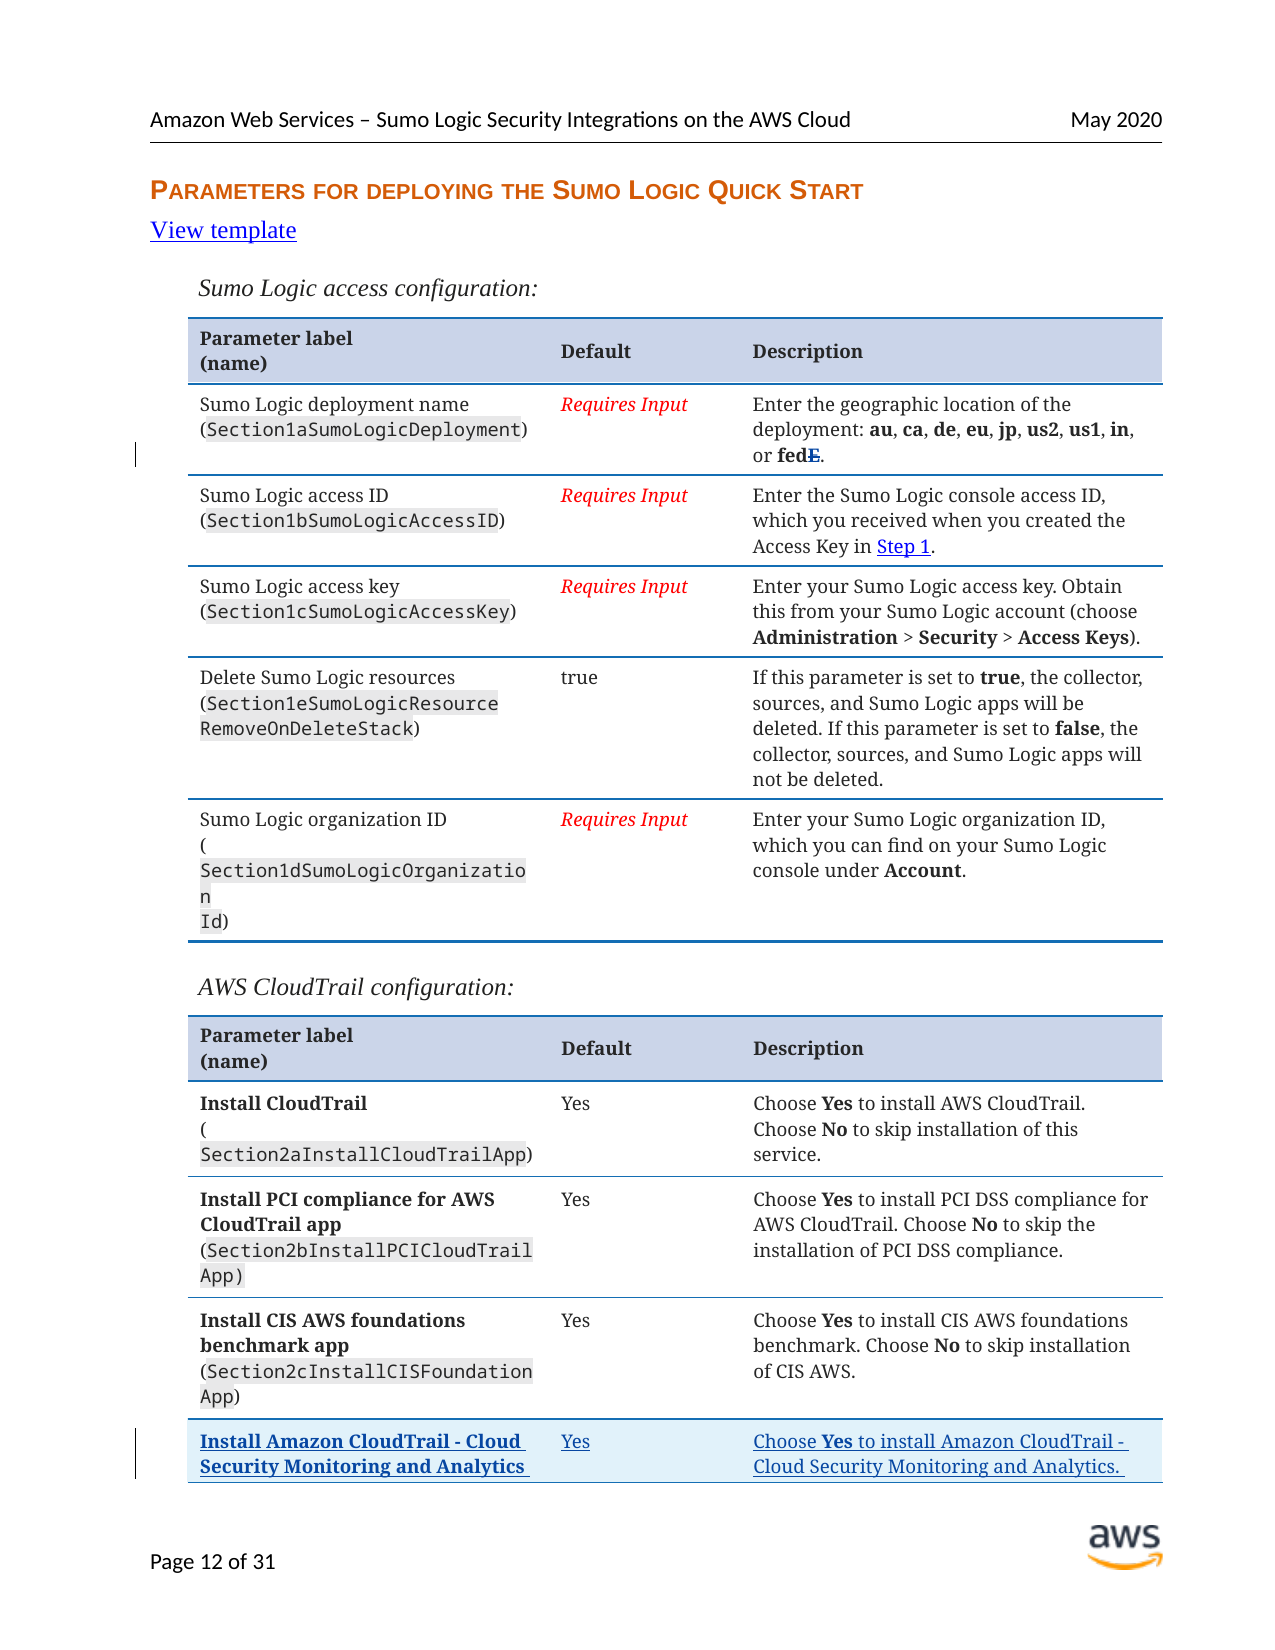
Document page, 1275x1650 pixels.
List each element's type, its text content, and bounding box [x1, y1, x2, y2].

table_cell Choose Yes to install CIS AWS foundations benchmark. Choose No to skip installation of CIS AWS. [741, 1298, 1162, 1418]
table_cell Requires Input [549, 476, 741, 565]
table_cell Sumo Logic access key (Section1cSumoLogicAccessKey) [188, 567, 549, 656]
table_cell Yes [549, 1298, 741, 1418]
table_cell true [549, 658, 741, 798]
table_cell Sumo Logic access ID (Section1bSumoLogicAccessID) [188, 476, 549, 565]
table_cell If this parameter is set to true, the collector, sources, and Sumo Logic apps will be deleted. If this parameter is set to false, the collector, sources, and Sumo Logic apps will not be deleted. [741, 658, 1162, 798]
table_cell Sumo Logic deployment name (Section1aSumoLogicDeployment) [188, 385, 549, 474]
text View template [150, 216, 1162, 244]
table_cell Install PCI compliance for AWS CloudTrail app (Section2bInstallPCICloudTrail App) [188, 1177, 549, 1297]
table_header Parameter label (name) [188, 319, 549, 382]
table_cell Requires Input [549, 567, 741, 656]
table_cell Choose Yes to install PCI DSS compliance for AWS CloudTrail. Choose No to skip the installation of PCI DSS compliance. [741, 1177, 1162, 1297]
table_cell Delete Sumo Logic resources (Section1eSumoLogicResource RemoveOnDeleteStack) [188, 658, 549, 798]
table_cell Enter the Sumo Logic console access ID, which you received when you created the Access Key in Step 1. [741, 476, 1162, 565]
table_cell Enter your Sumo Logic access key. Obtain this from your Sumo Logic account (choose Administration > Security > Access Keys). [741, 567, 1162, 656]
table_cell Sumo Logic organization ID (Section1dSumoLogicOrganization Id) [188, 800, 549, 940]
table_header Parameter label (name) [188, 1017, 549, 1080]
table_cell Enter the geographic location of the deployment: au, ca, de, eu, jp, us2, us1, in, or fed. [741, 385, 1162, 474]
text AWS CloudTrail configuration: [198, 972, 1162, 1000]
table_header Default [549, 1017, 741, 1080]
table_cell Requires Input [549, 385, 741, 474]
picture [1087, 1525, 1163, 1570]
subtitle Parameters for deploying the Sumo Logic Quick Start [150, 172, 1162, 205]
table_cell Yes [549, 1082, 741, 1176]
table_cell Install CloudTrail (Section2aInstallCloudTrailApp) [188, 1082, 549, 1176]
table_cell Enter your Sumo Logic organization ID, which you can find on your Sumo Logic console under Account. [741, 800, 1162, 940]
text Sumo Logic access configuration: [198, 273, 1162, 302]
table_header Description [741, 319, 1162, 382]
table_header Description [741, 1017, 1162, 1080]
table_cell Install CIS AWS foundations benchmark app (Section2cInstallCISFoundation App) [188, 1298, 549, 1418]
table_cell Choose Yes to install AWS CloudTrail. Choose No to skip installation of this service. [741, 1082, 1162, 1176]
table_cell Requires Input [549, 800, 741, 940]
table_cell Yes [549, 1177, 741, 1297]
table_header Default [549, 319, 741, 382]
